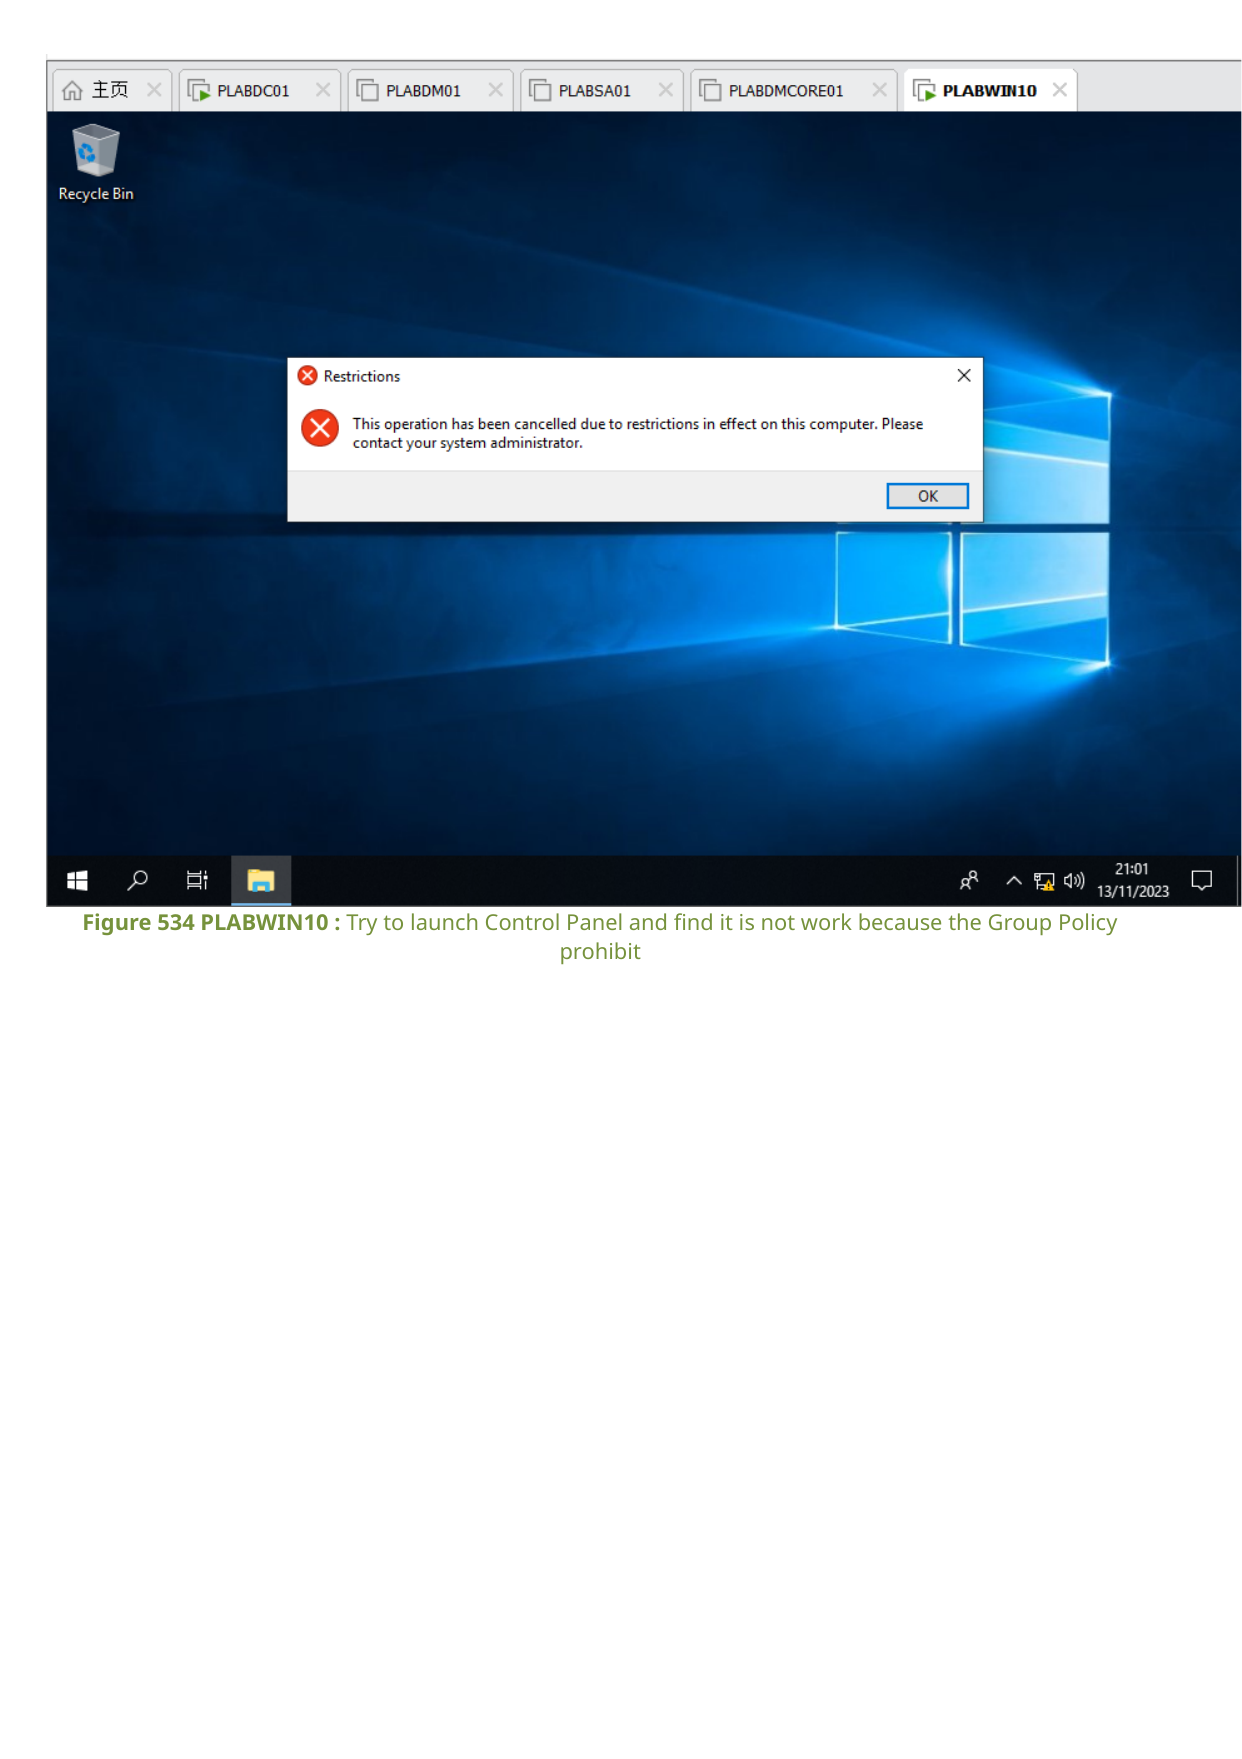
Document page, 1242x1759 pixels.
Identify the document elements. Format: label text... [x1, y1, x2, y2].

picture [45, 54, 1242, 907]
